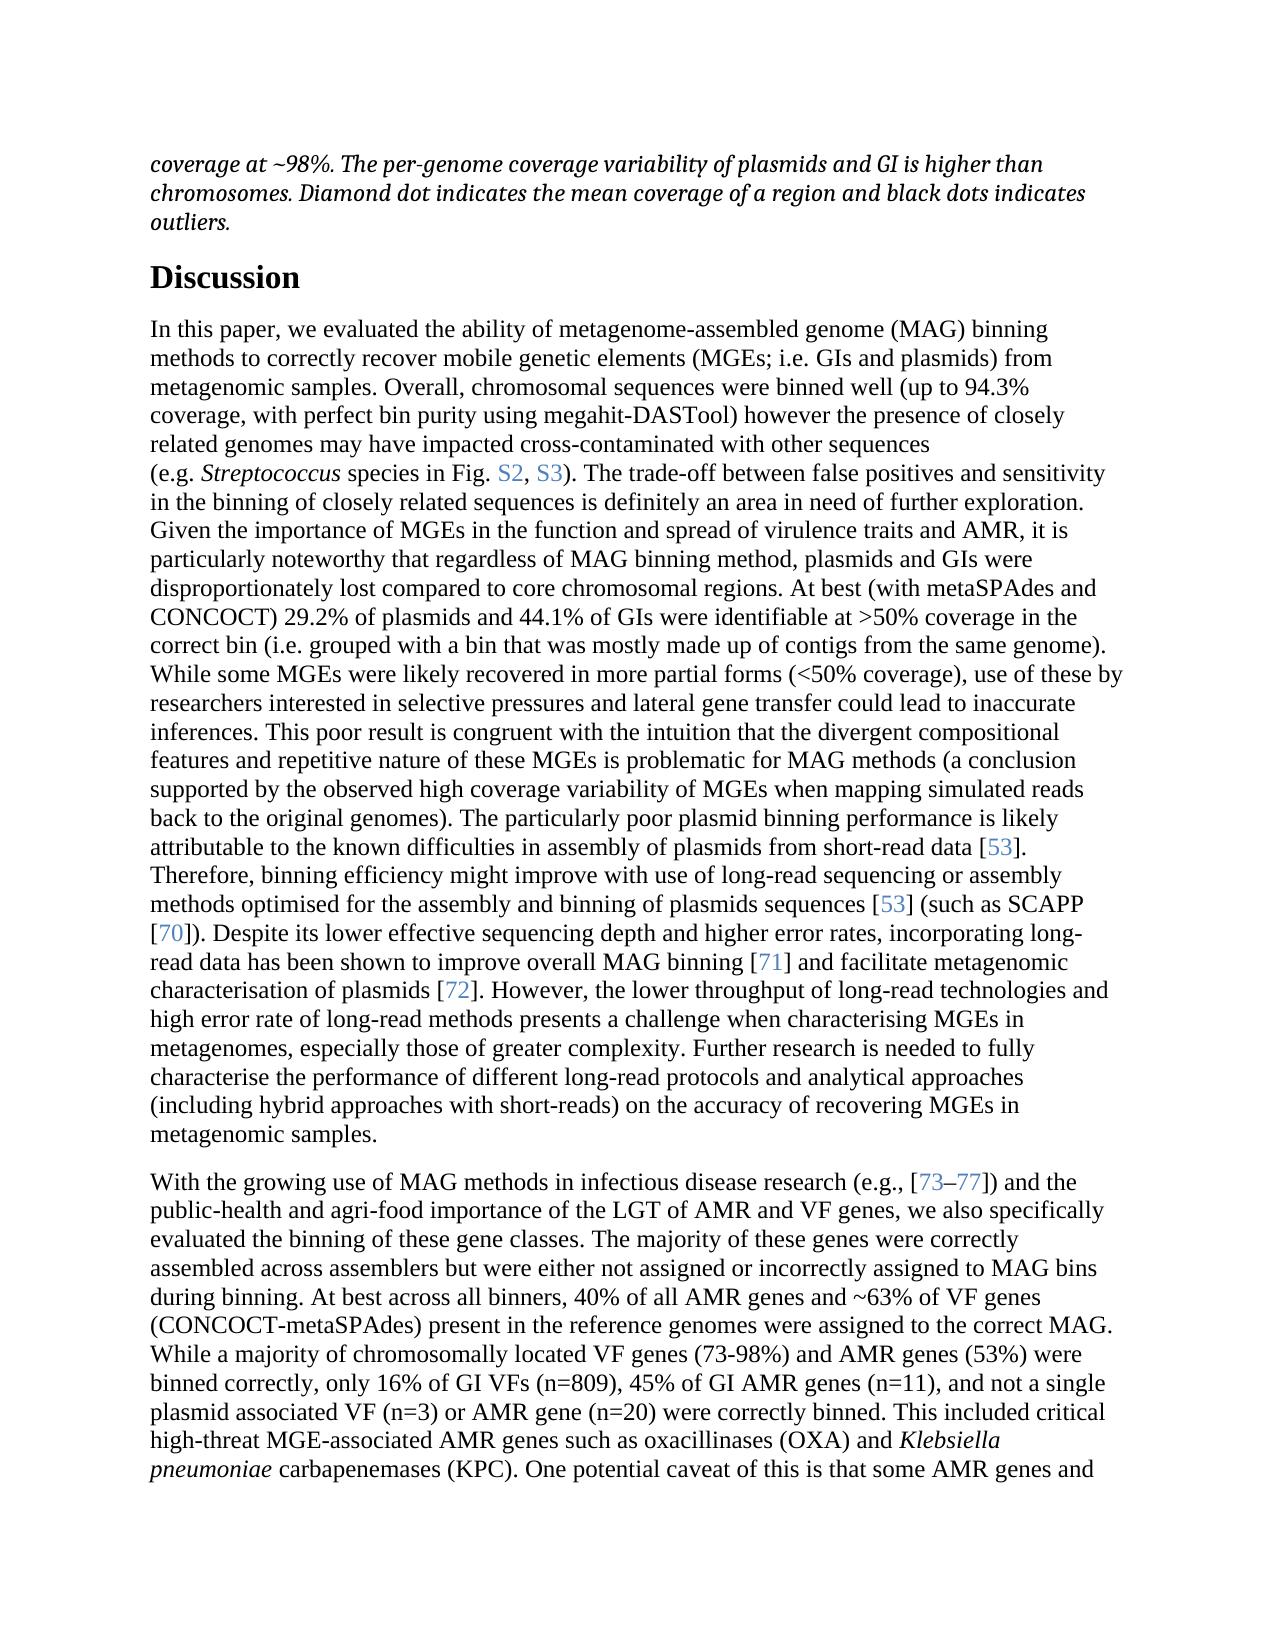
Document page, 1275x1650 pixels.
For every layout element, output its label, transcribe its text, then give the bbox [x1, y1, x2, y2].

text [150, 150, 1125, 236]
text In this paper, we evaluated the ability of metagenome-assembled genome (MAG) binning methods to correctly recover mobile genetic elements (MGEs; i.e. GIs and plasmids) from metagenomic samples. Overall, chromosomal sequences were binned well (up to 94.3% coverage, with perfect bin purity using megahit-DASTool) however the presence of closely related genomes may have impacted cross-contaminated with other sequences (e.g. Streptococcus species in Fig. S2, S3). The trade-off between false positives and sensitivity in the binning of closely related sequences is definitely an area in need of further exploration. Given the importance of MGEs in the function and spread of virulence traits and AMR, it is particularly noteworthy that regardless of MAG binning method, plasmids and GIs were disproportionately lost compared to core chromosomal regions. At best (with metaSPAdes and CONCOCT) 29.2% of plasmids and 44.1% of GIs were identifiable at >50% coverage in the correct bin (i.e. grouped with a bin that was mostly made up of contigs from the same genome). While some MGEs were likely recovered in more partial forms (<50% coverage), use of these by researchers interested in selective pressures and lateral gene transfer could lead to inaccurate inferences. This poor result is congruent with the intuition that the divergent compositional features and repetitive nature of these MGEs is problematic for MAG methods (a conclusion supported by the observed high coverage variability of MGEs when mapping simulated reads back to the original genomes). The particularly poor plasmid binning performance is likely attributable to the known difficulties in assembly of plasmids from short-read data [53]. Therefore, binning efficiency might improve with use of long-read sequencing or assembly methods optimised for the assembly and binning of plasmids sequences [53] (such as SCAPP [70]). Despite its lower effective sequencing depth and higher error rates, incorporating long-read data has been shown to improve overall MAG binning [71] and facilitate metagenomic characterisation of plasmids [72]. However, the lower throughput of long-read technologies and high error rate of long-read methods presents a challenge when characterising MGEs in metagenomes, especially those of greater complexity. Further research is needed to fully characterise the performance of different long-read protocols and analytical approaches (including hybrid approaches with short-reads) on the accuracy of recovering MGEs in metagenomic samples. [150, 314, 1125, 1148]
subtitle Discussion [150, 257, 1125, 295]
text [150, 1167, 1125, 1483]
